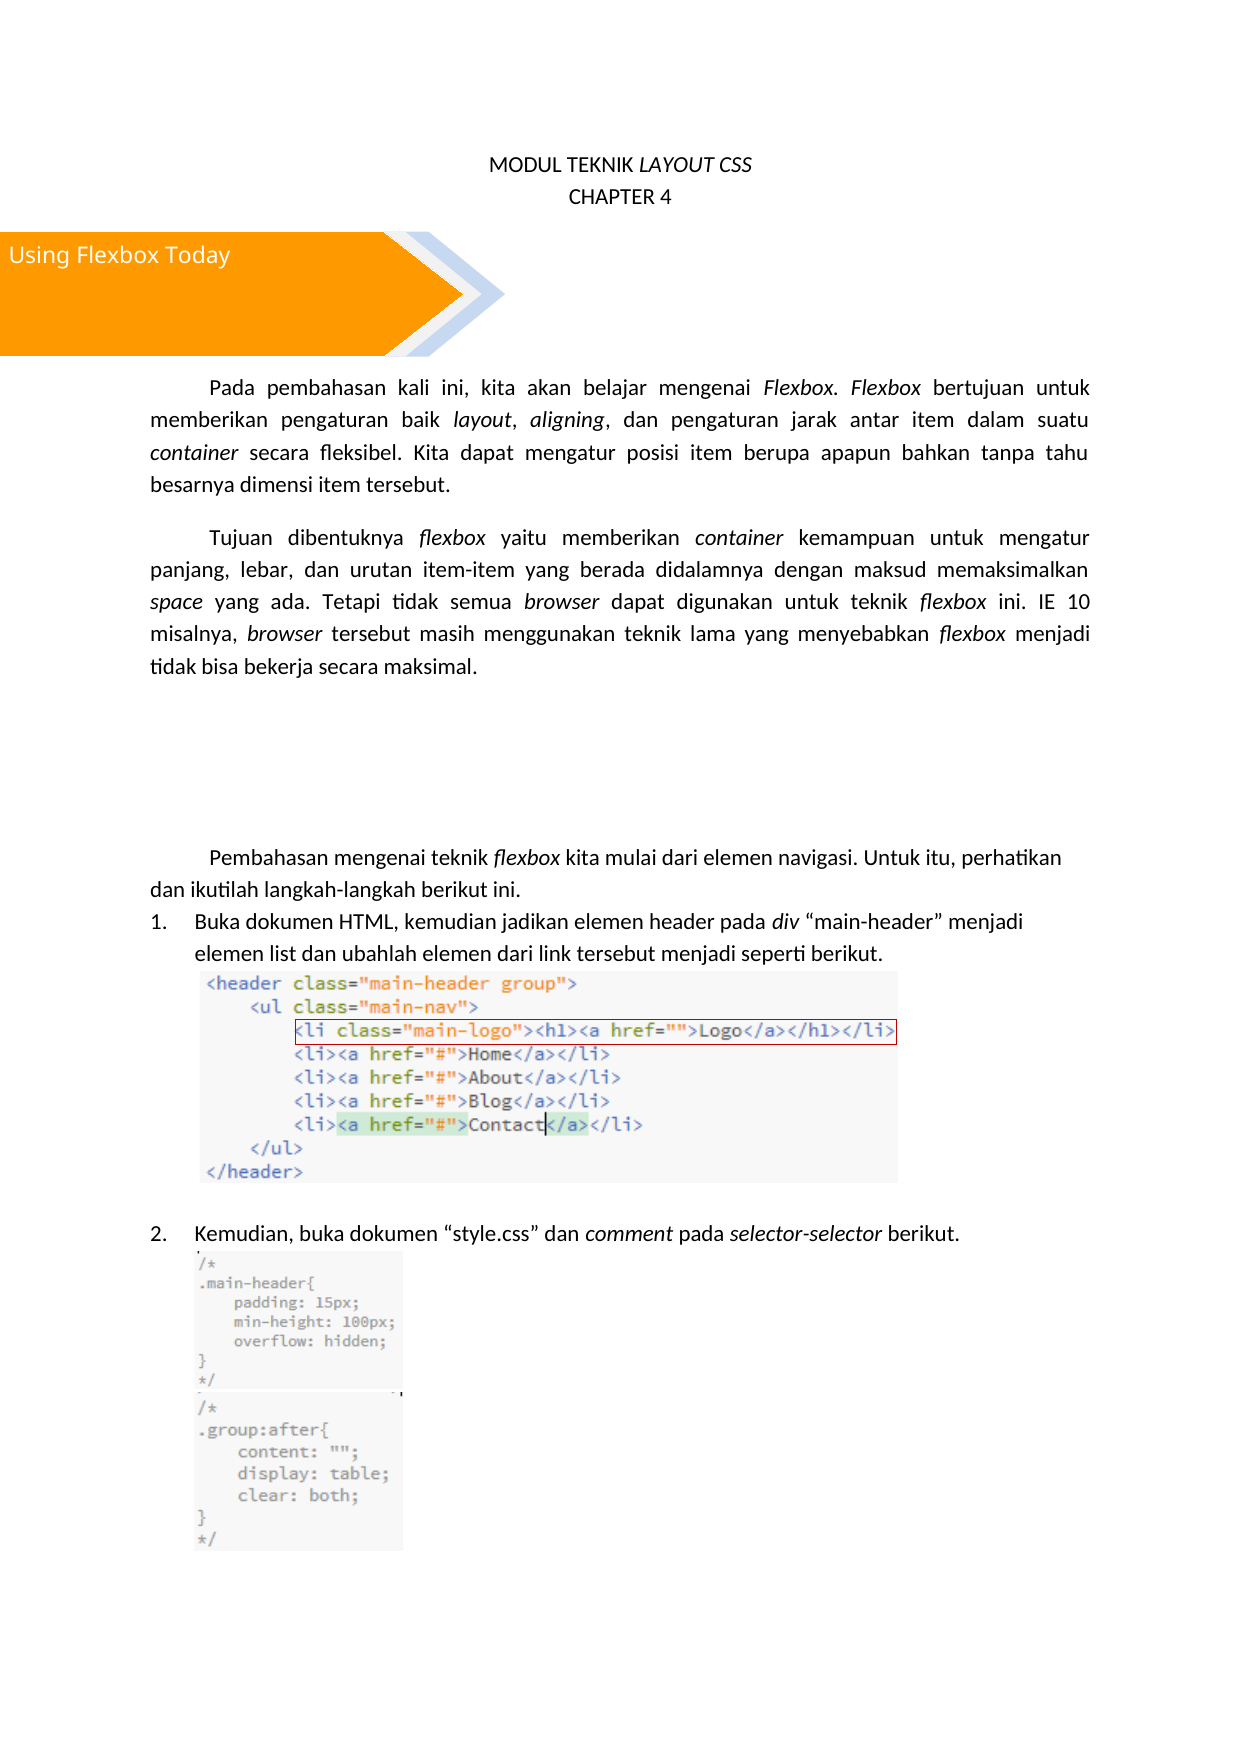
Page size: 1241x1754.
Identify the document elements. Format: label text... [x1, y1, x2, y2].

text Pembahasan mengenai teknik flexbox kita mulai dari elemen navigasi. Untuk itu, perhatikan dan ikutilah langkah-langkah berikut ini. [150, 843, 1090, 903]
picture [194, 1251, 404, 1389]
text Tujuan dibentuknya flexbox yaitu memberikan container kemampuan untuk mengatur panjang, lebar, dan urutan item-item yang berada didalamnya dengan maksud memaksimalkan space yang ada. Tetapi tidak semua browser dapat digunakan untuk teknik flexbox ini. IE 10 misalnya, browser tersebut masih menggunakan teknik lama yang menyebabkan flexbox menjadi tidak bisa bekerja secara maksimal. [150, 523, 1090, 680]
picture [194, 1392, 404, 1551]
text Pada pembahasan kali ini, kita akan belajar mengenai Flexbox. Flexbox bertujuan untuk memberikan pengaturan baik layout, aligning, dan pengaturan jarak antar item dalam suatu container secara fleksibel. Kita dapat mengatur posisi item berupa apapun bahkan tanpa tahu besarnya dimensi item tersebut. [150, 373, 1090, 498]
text MODUL TEKNIK LAYOUT CSS [150, 150, 1090, 178]
text CHAPTER 4 [150, 182, 1090, 210]
list Kemudian, buka dokumen “style.css” dan comment pada selector-selector berikut. [150, 1219, 1090, 1247]
picture [199, 971, 898, 1183]
list Buka dokumen HTML, kemudian jadikan elemen header pada div “main-header” menjadi elemen list dan ubahlah elemen dari link tersebut menjadi seperti berikut. [150, 907, 1090, 968]
